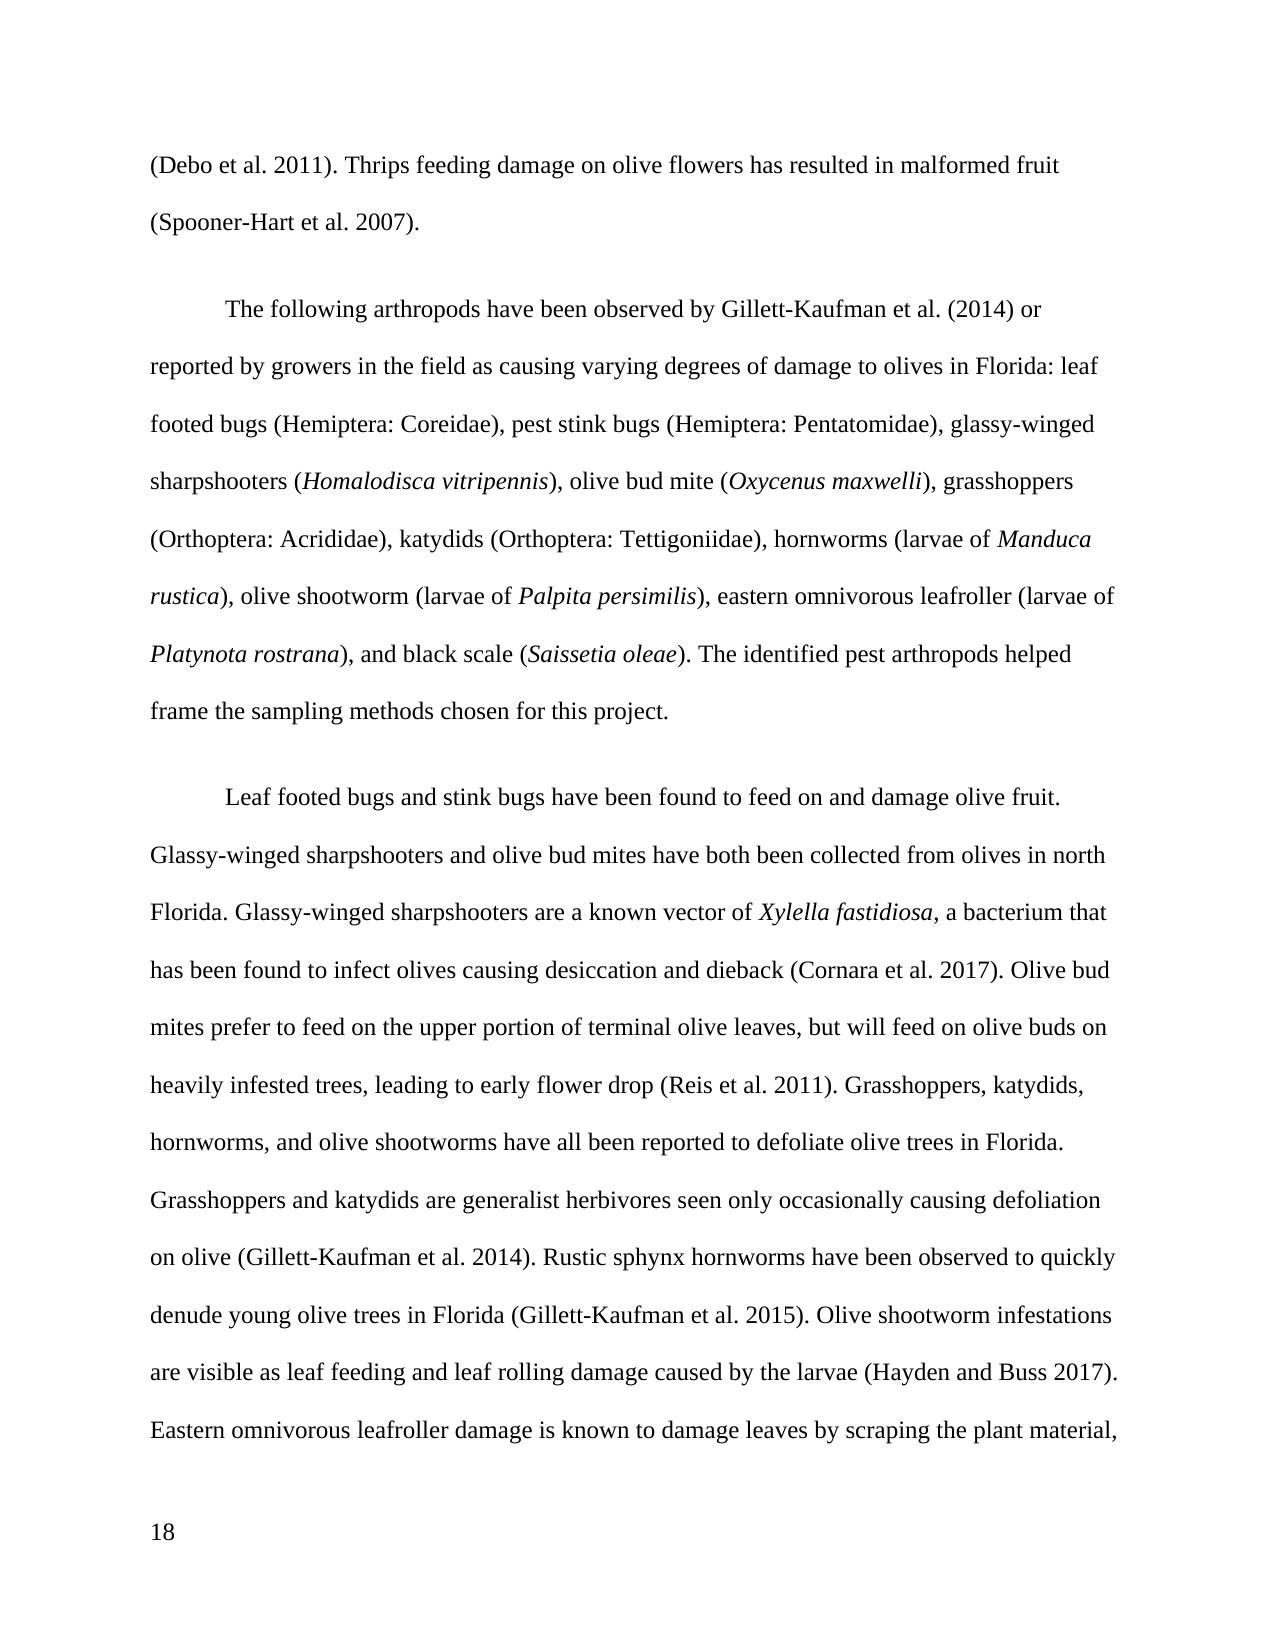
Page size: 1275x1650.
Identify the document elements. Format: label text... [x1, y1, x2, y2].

text The following arthropods have been observed by Gillett-Kaufman et al. (2014) or reported by growers in the field as causing varying degrees of damage to olives in Florida: leaf footed bugs (Hemiptera: Coreidae), pest stink bugs (Hemiptera: Pentatomidae), glassy-winged sharpshooters (Homalodisca vitripennis), olive bud mite (Oxycenus maxwelli), grasshoppers (Orthoptera: Acrididae), katydids (Orthoptera: Tettigoniidae), hornworms (larvae of Manduca rustica), olive shootworm (larvae of Palpita persimilis), eastern omnivorous leafroller (larvae of Platynota rostrana), and black scale (Saissetia oleae). The identified pest arthropods helped frame the sampling methods chosen for this project. [150, 294, 1125, 725]
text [150, 150, 1125, 236]
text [150, 782, 1125, 1444]
